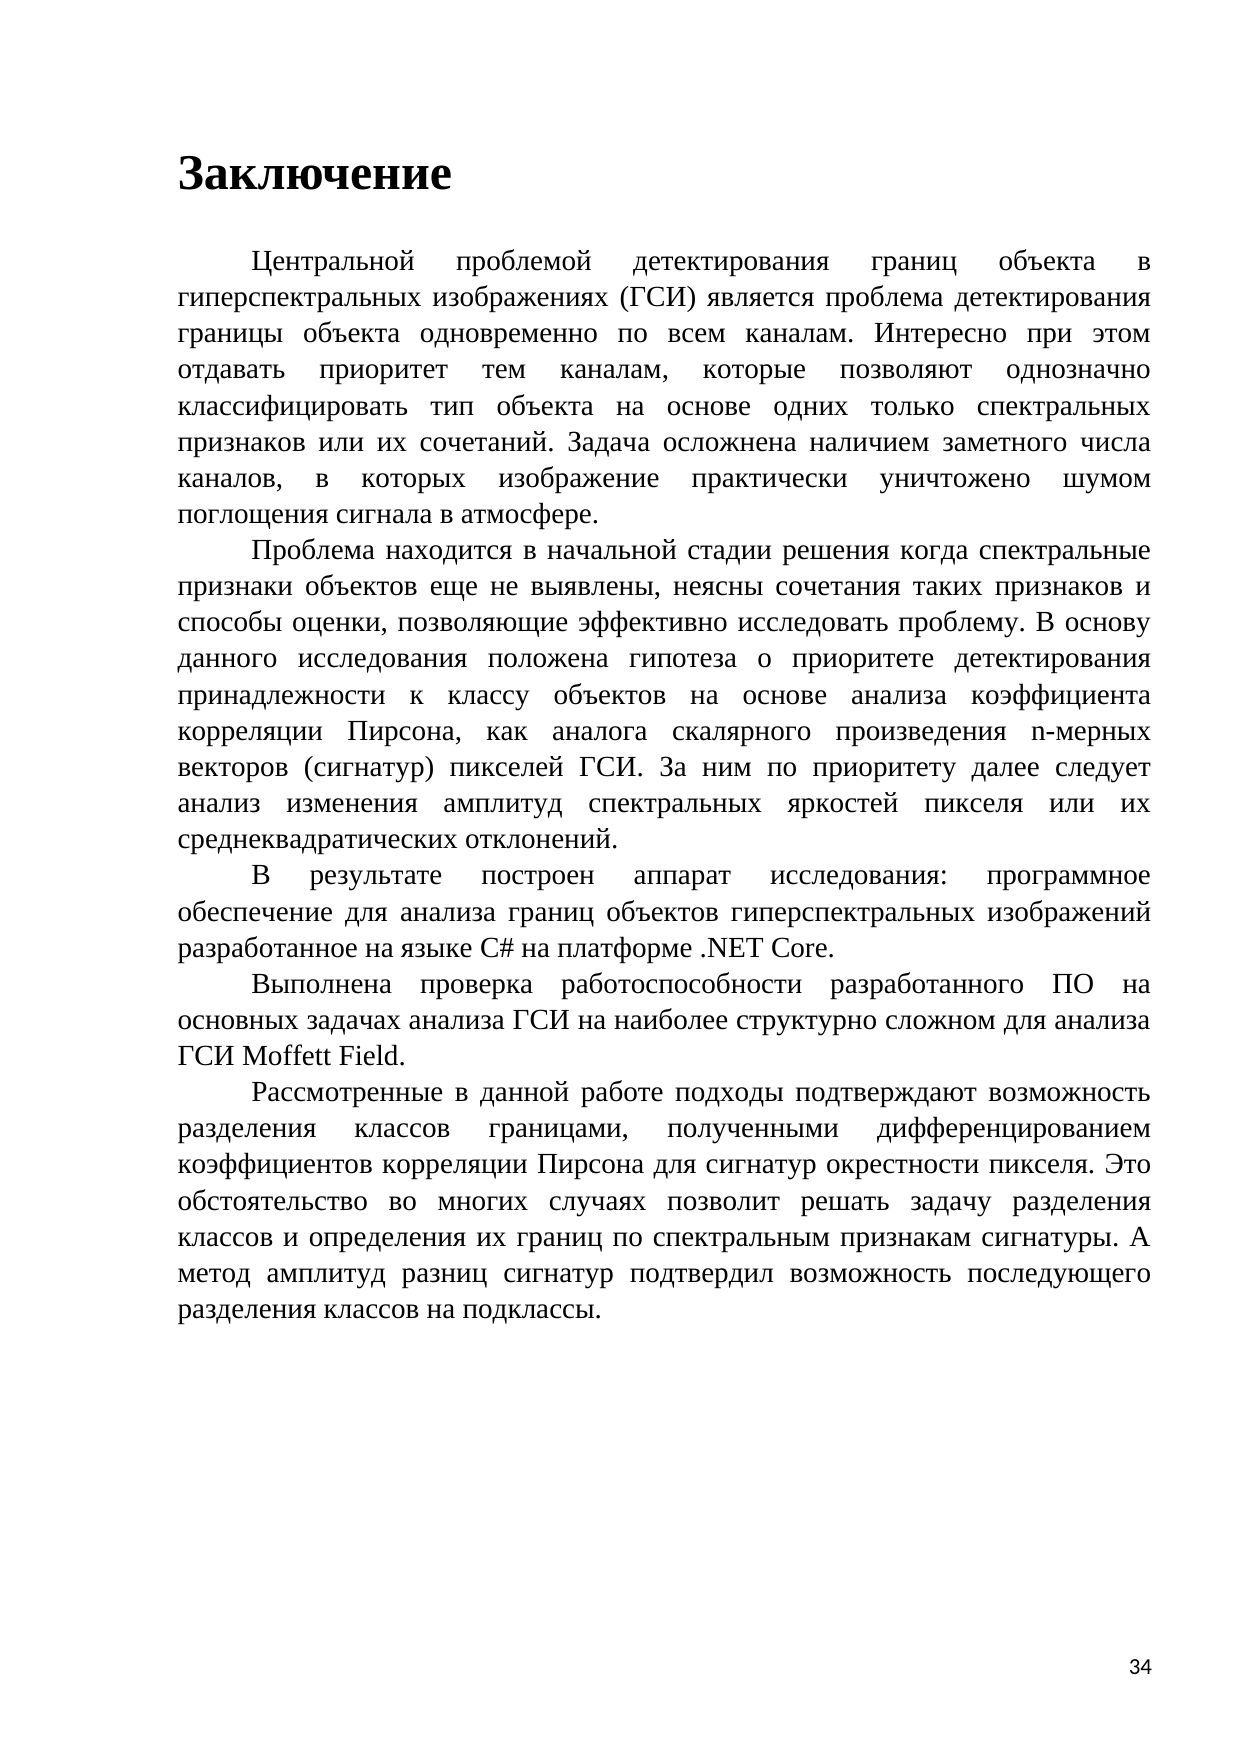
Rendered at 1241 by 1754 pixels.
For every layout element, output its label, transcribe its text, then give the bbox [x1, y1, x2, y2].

text Выполнена проверка работоспособности разработанного ПО на основных задачах анализа ГСИ на наиболее структурно сложном для анализа ГСИ Moffett Field. [177, 966, 1152, 1072]
text Проблема находится в начальной стадии решения когда спектральные признаки объектов еще не выявлены, неясны сочетания таких признаков и способы оценки, позволяющие эффективно исследовать проблему. В основу данного исследования положена гипотеза о приоритете детектирования принадлежности к классу объектов на основе анализа коэффициента корреляции Пирсона, как аналога скалярного произведения n-мерных векторов (сигнатур) пикселей ГСИ. За ним по приоритету далее следует анализ изменения амплитуд спектральных яркостей пикселя или их среднеквадратических отклонений. [177, 532, 1152, 855]
text В результате построен аппарат исследования: программное обеспечение для анализа границ объектов гиперспектральных изображений разработанное на языке C# на платформе .NET Core. [177, 857, 1152, 963]
text Центральной проблемой детектирования границ объекта в гиперспектральных изображениях (ГСИ) является проблема детектирования границы объекта одновременно по всем каналам. Интересно при этом отдавать приоритет тем каналам, которые позволяют однозначно классифицировать тип объекта на основе одних только спектральных признаков или их сочетаний. Задача осложнена наличием заметного числа каналов, в которых изображение практически уничтожено шумом поглощения сигнала в атмосфере. [177, 243, 1152, 529]
text Заключение [177, 143, 1152, 201]
text Рассмотренные в данной работе подходы подтверждают возможность разделения классов границами, полученными дифференцированием коэффициентов корреляции Пирсона для сигнатур окрестности пикселя. Это обстоятельство во многих случаях позволит решать задачу разделения классов и определения их границ по спектральным признакам сигнатуры. А метод амплитуд разниц сигнатур подтвердил возможность последующего разделения классов на подклассы. [177, 1074, 1152, 1325]
